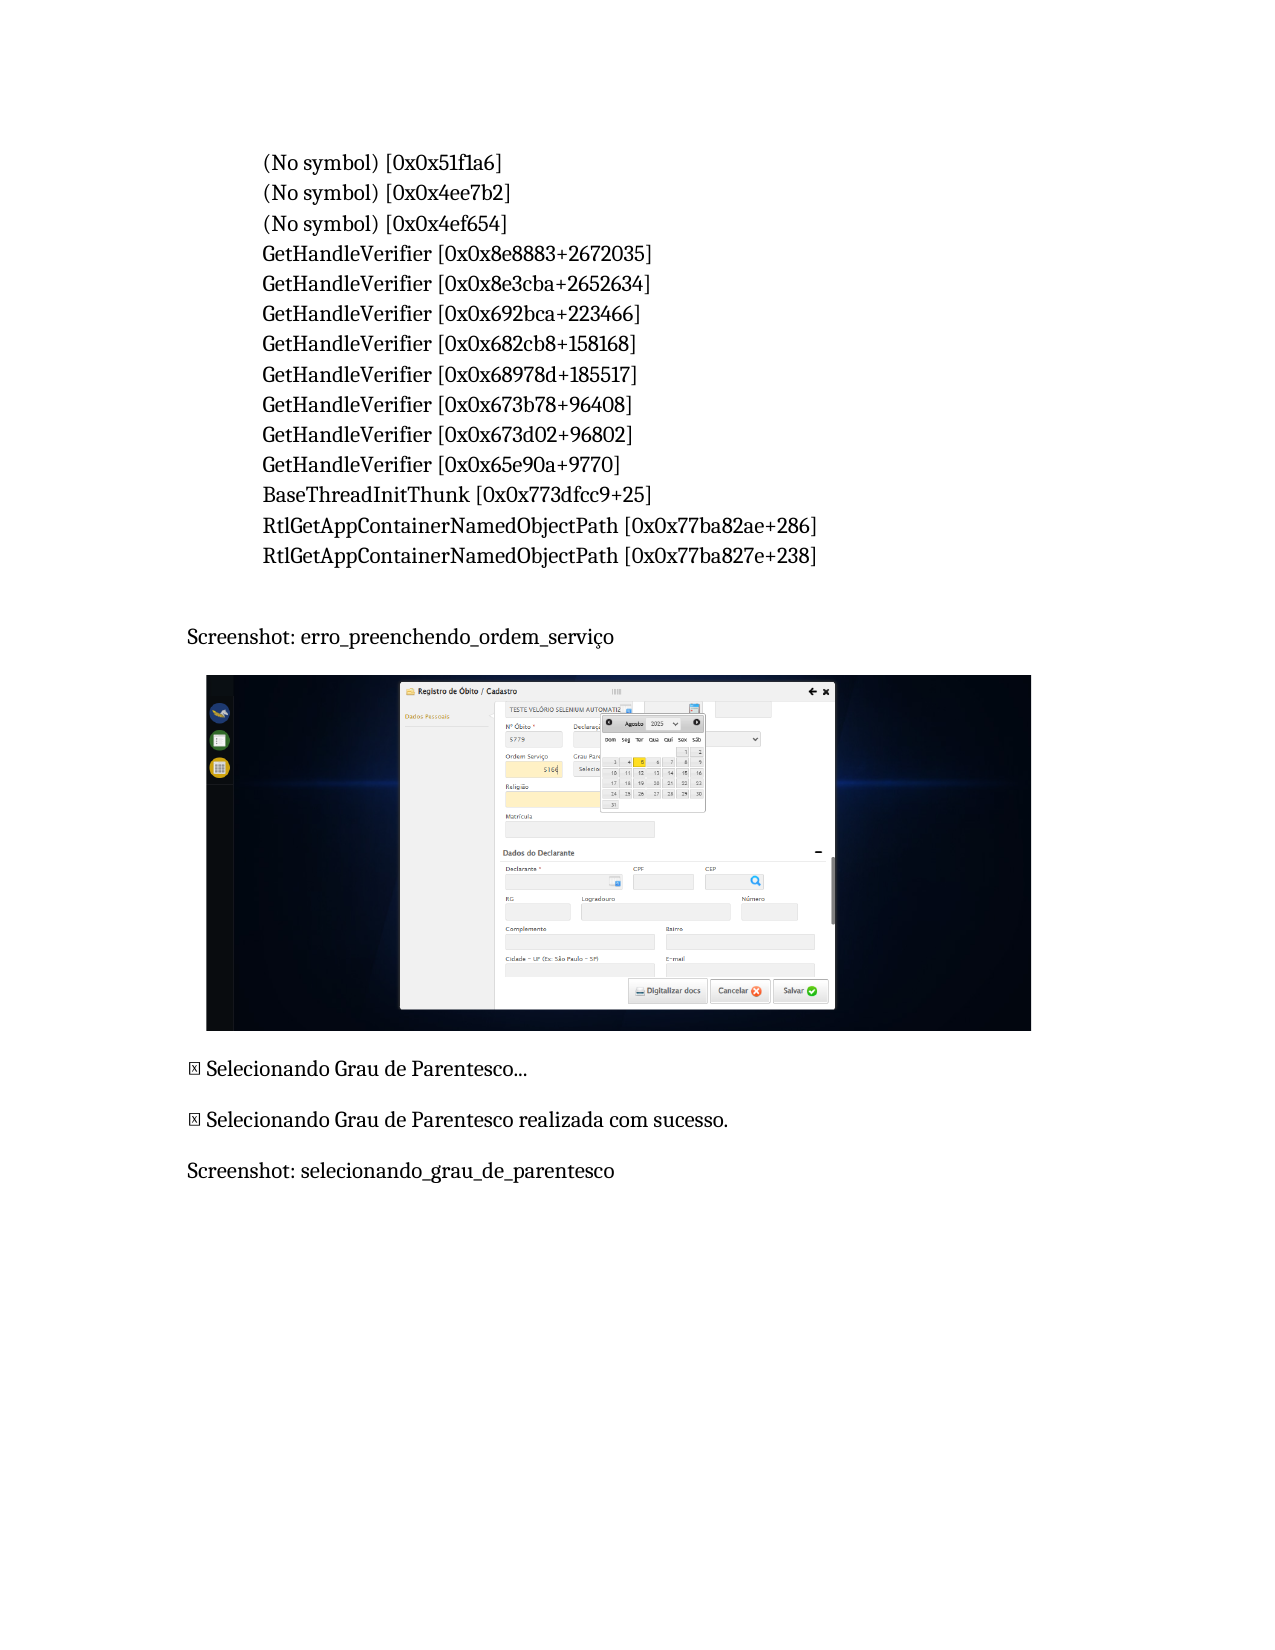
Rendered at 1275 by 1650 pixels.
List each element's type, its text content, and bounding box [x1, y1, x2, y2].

text Screenshot: erro_preenchendo_ordem_serviço [187, 624, 1087, 650]
text ✅ Selecionando Grau de Parentesco realizada com sucesso. [187, 1106, 1087, 1133]
text 🔄 Selecionando Grau de Parentesco... [187, 1055, 1087, 1082]
picture [206, 675, 1032, 1031]
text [187, 150, 1087, 599]
text Screenshot: selecionando_grau_de_parentesco [187, 1157, 1087, 1184]
